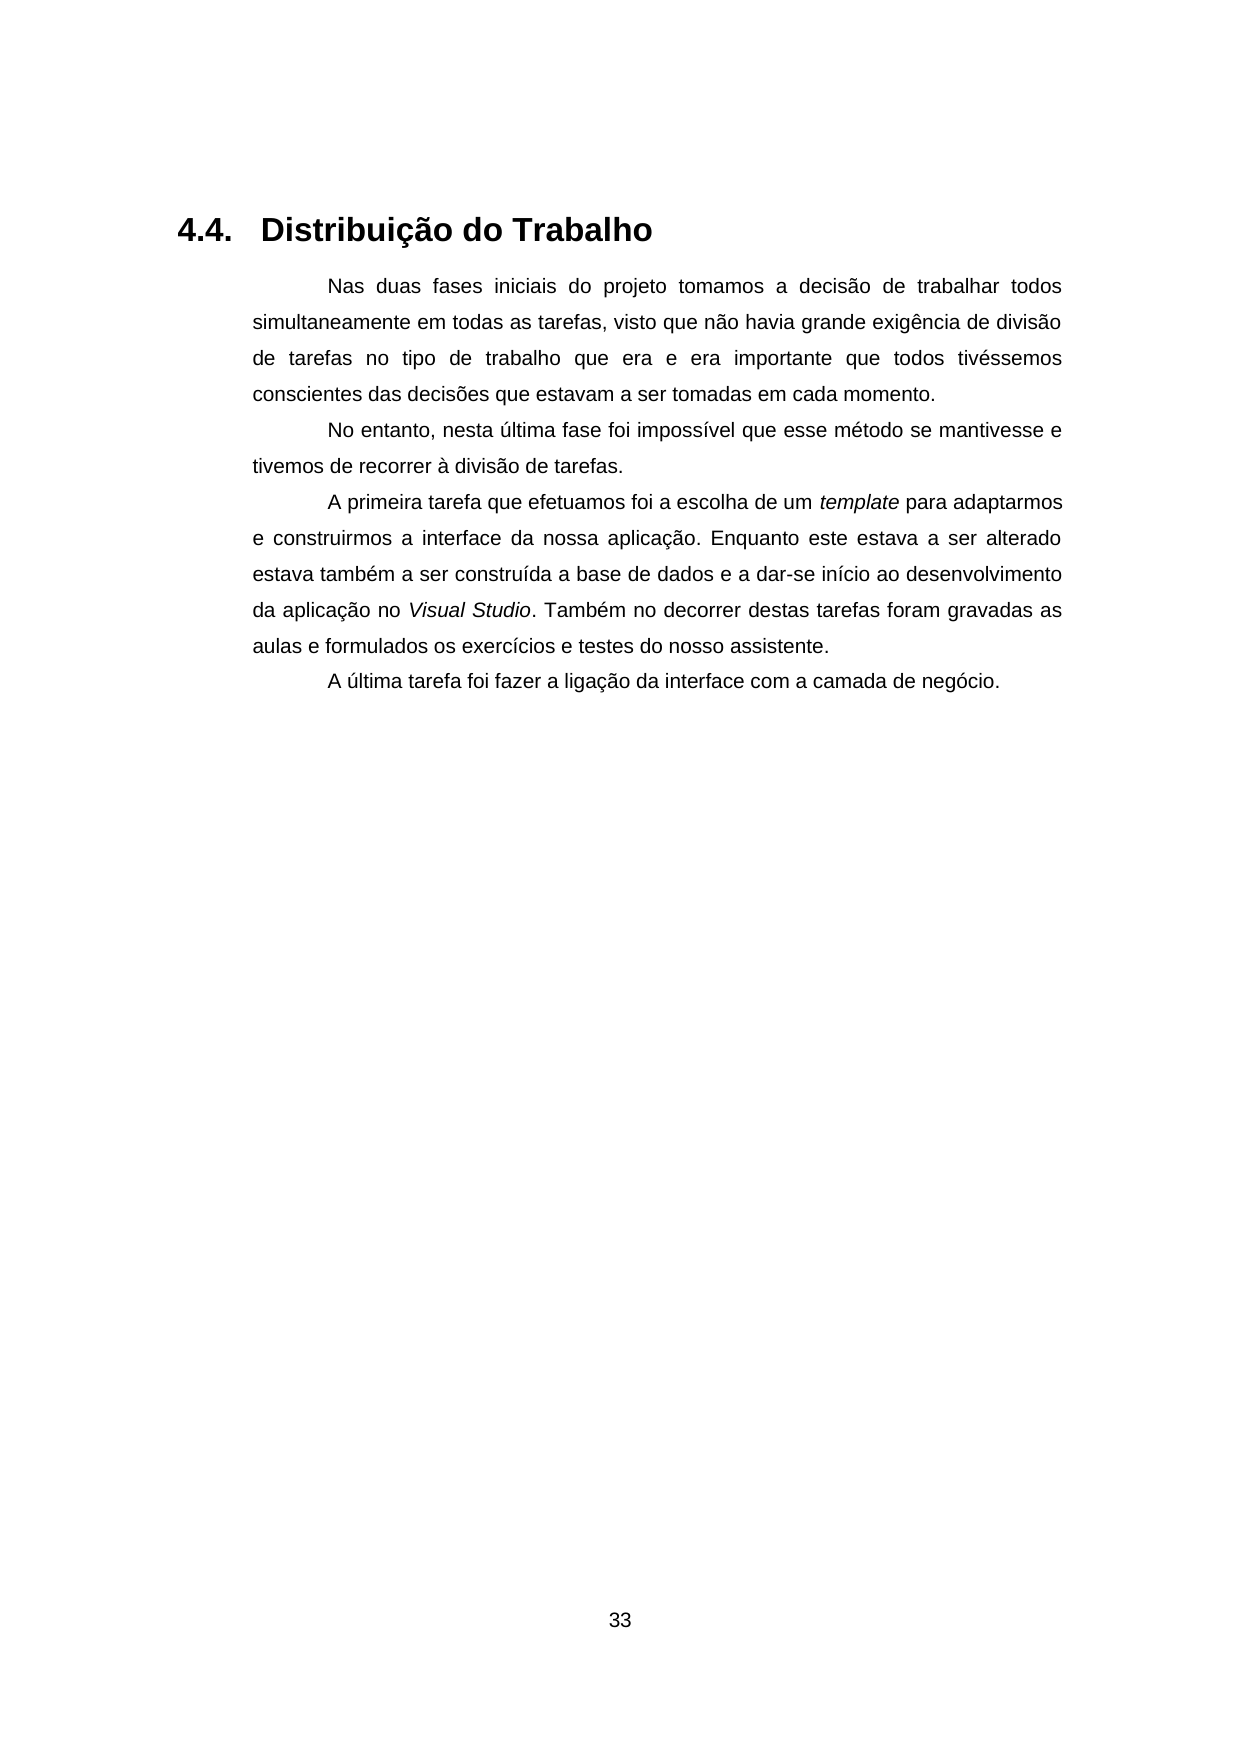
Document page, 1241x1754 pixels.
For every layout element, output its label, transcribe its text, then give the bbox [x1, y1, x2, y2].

text No entanto, nesta última fase foi impossível que esse método se mantivesse e tivemos de recorrer à divisão de tarefas. [252, 418, 1063, 478]
text A primeira tarefa que efetuamos foi a escolha de um template para adaptarmos e construirmos a interface da nossa aplicação. Enquanto este estava a ser alterado estava também a ser construída a base de dados e a dar-se início ao desenvolvimento da aplicação no Visual Studio. Também no decorrer destas tarefas foram gravadas as aulas e formulados os exercícios e testes do nosso assistente. [252, 490, 1063, 657]
text A última tarefa foi fazer a ligação da interface com a camada de negócio. [252, 669, 1063, 693]
text Distribuição do Trabalho [177, 210, 1063, 249]
text Nas duas fases iniciais do projeto tomamos a decisão de trabalhar todos simultaneamente em todas as tarefas, visto que não havia grande exigência de divisão de tarefas no tipo de trabalho que era e era importante que todos tivéssemos conscientes das decisões que estavam a ser tomadas em cada momento. [252, 274, 1063, 406]
